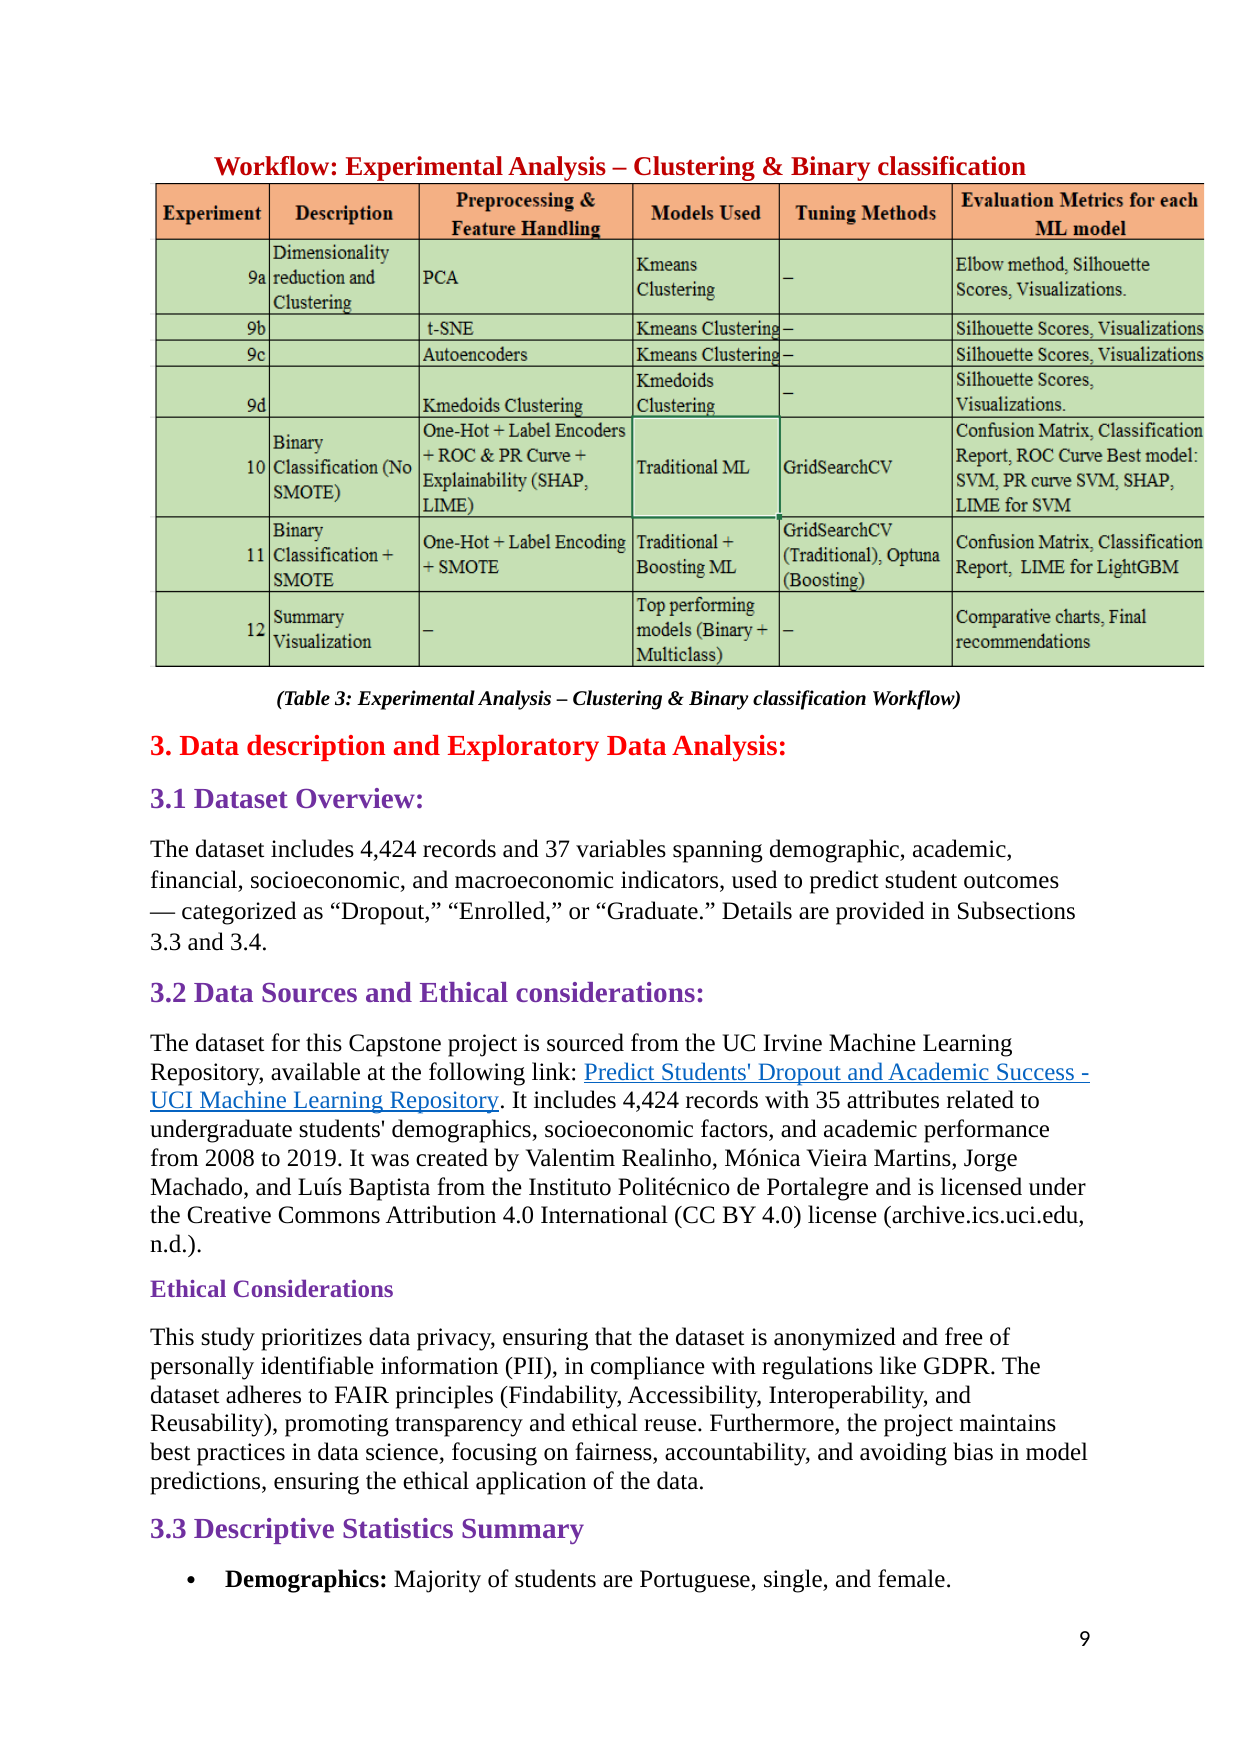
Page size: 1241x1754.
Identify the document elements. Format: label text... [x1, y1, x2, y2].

picture [150, 183, 1205, 667]
text This study prioritizes data privacy, ensuring that the dataset is anonymized and free of personally identifiable information (PII), in compliance with regulations like GDPR. The dataset adheres to FAIR principles (Findability, Accessibility, Interoperability, and Reusability), promoting transparency and ethical reuse. Furthermore, the project maintains best practices in data science, focusing on fairness, accountability, and avoiding bias in model predictions, ensuring the ethical application of the data. [150, 1322, 1090, 1495]
text The dataset includes 4,424 records and 37 variables spanning demographic, academic, financial, socioeconomic, and macroeconomic indicators, used to predict student outcomes — categorized as “Dropout,” “Enrolled,” or “Graduate.” Details are provided in Subsections 3.3 and 3.4. [150, 834, 1090, 956]
text (Table 3: Experimental Analysis – Clustering & Binary classification Workflow) [150, 686, 1090, 710]
text 3.2 Data Sources and Ethical considerations: [150, 975, 1090, 1008]
text 3.1 Dataset Overview: [150, 781, 1090, 815]
text Ethical Considerations [150, 1274, 1090, 1303]
text 3. Data description and Exploratory Data Analysis: [150, 728, 1090, 762]
text 3.3 Descriptive Statistics Summary [150, 1511, 1090, 1545]
list Demographics: Majority of students are Portuguese, single, and female. [187, 1564, 1090, 1593]
text The dataset for this Capstone project is sourced from the UC Irvine Machine Learning Repository, available at the following link: Predict Students' Dropout and Academic Success - UCI Machine Learning Repository. It includes 4,424 records with 35 attributes related to undergraduate students' demographics, socioeconomic factors, and academic performance from 2008 to 2019. It was created by Valentim Realinho, Mónica Vieira Martins, Jorge Machado, and Luís Baptista from the Instituto Politécnico de Portalegre and is licensed under the Creative Commons Attribution 4.0 International (CC BY 4.0) license (archive.ics.uci.edu, n.d.). [150, 1028, 1090, 1258]
text Workflow: Experimental Analysis – Clustering & Binary classification [150, 150, 1090, 183]
